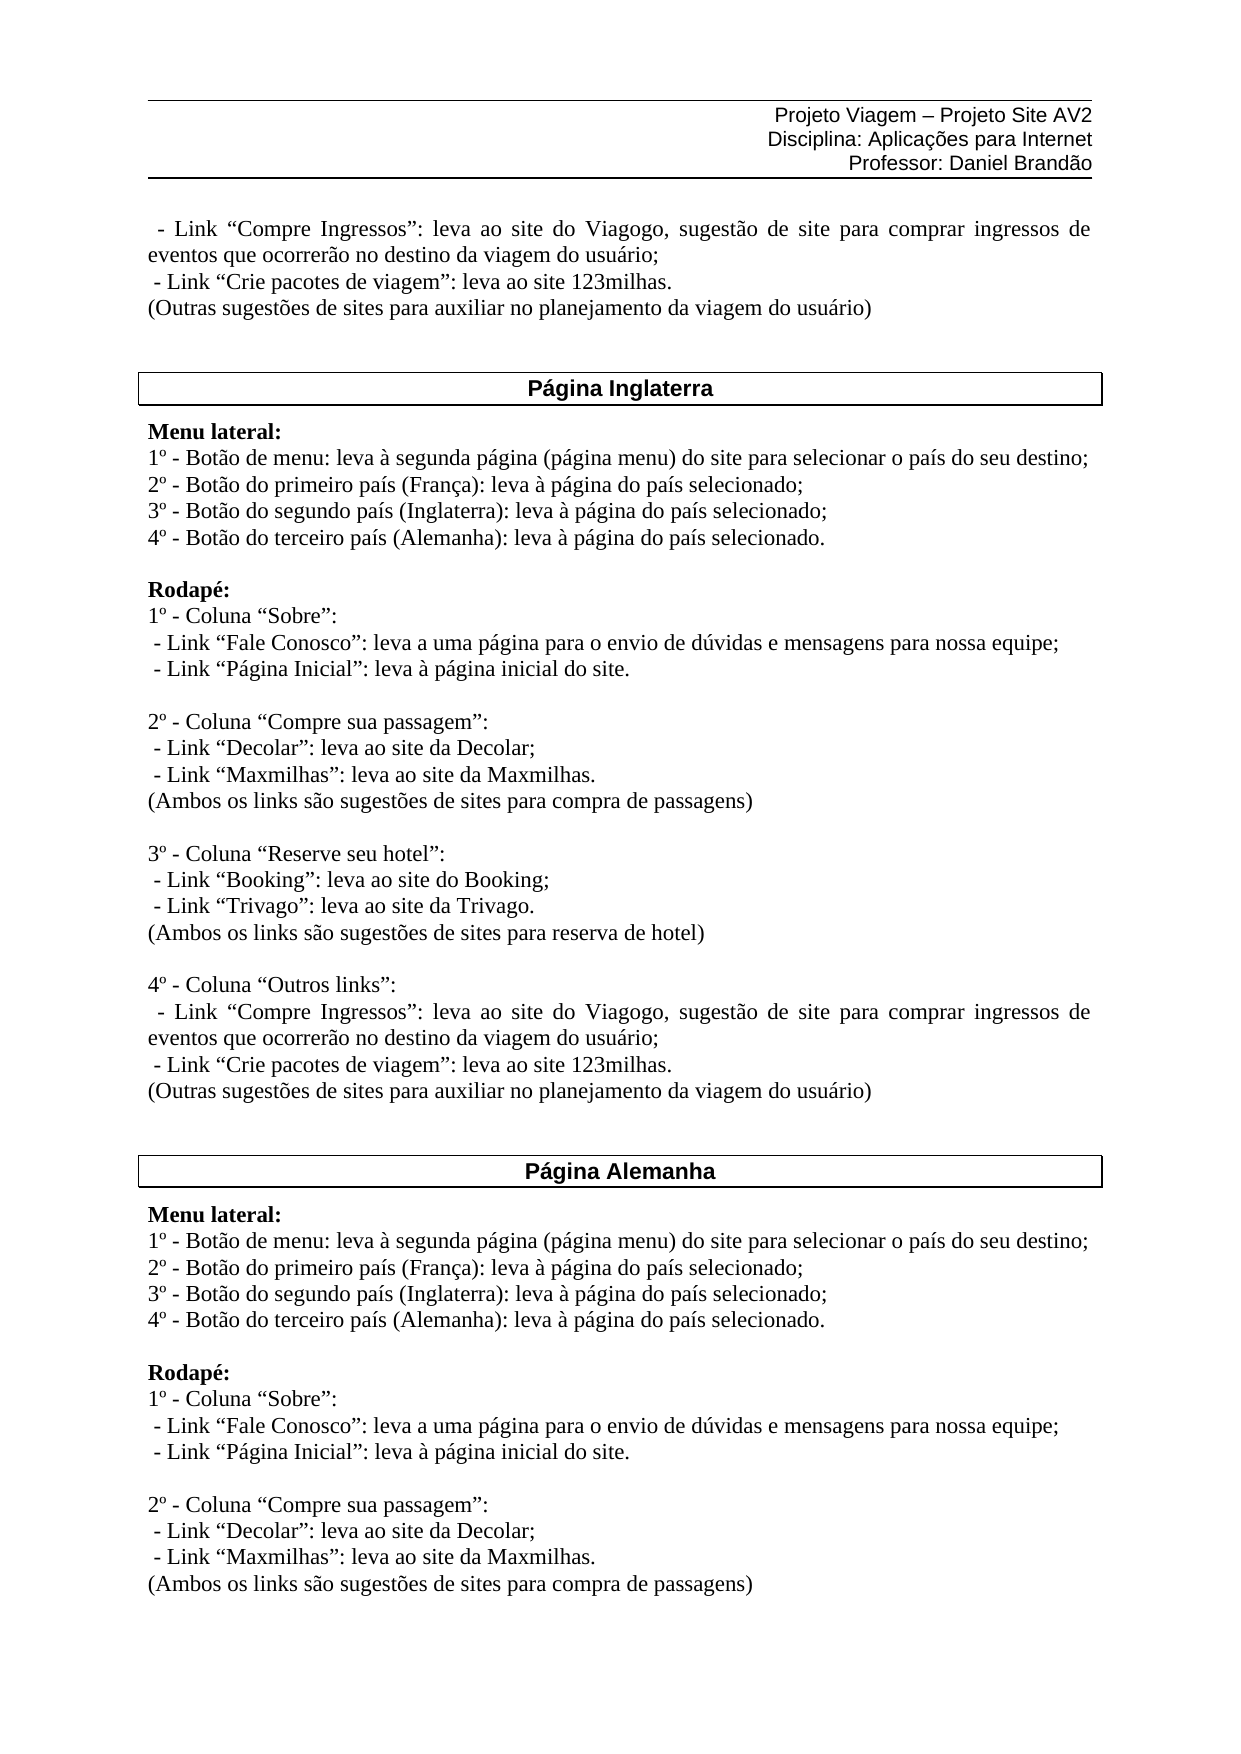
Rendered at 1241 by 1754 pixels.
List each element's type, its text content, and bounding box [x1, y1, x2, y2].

text 1º - Botão de menu: leva à segunda página (página menu) do site para selecionar o país do seu destino; [148, 444, 1092, 471]
text 1º - Coluna “Sobre”: [148, 603, 1092, 629]
text - Link “Trivago”: leva ao site da Trivago. [148, 892, 1092, 919]
text - Link “Crie pacotes de viagem”: leva ao site 123milhas. [148, 1051, 1092, 1077]
text Menu lateral: [148, 1201, 1092, 1227]
text (Ambos os links são sugestões de sites para compra de passagens) [148, 1570, 1092, 1596]
text 3º - Coluna “Reserve seu hotel”: [148, 840, 1092, 866]
text - Link “Compre Ingressos”: leva ao site do Viagogo, sugestão de site para comprar ingressos de eventos que ocorrerão no destino da viagem do usuário; [148, 215, 1092, 268]
text 2º - Coluna “Compre sua passagem”: [148, 708, 1092, 734]
text - Link “Booking”: leva ao site do Booking; [148, 866, 1092, 892]
text 1º - Coluna “Sobre”: [148, 1385, 1092, 1412]
text Menu lateral: [148, 418, 1092, 444]
text - Link “Crie pacotes de viagem”: leva ao site 123milhas. [148, 268, 1092, 294]
text Página Inglaterra [139, 373, 1101, 404]
text - Link “Maxmilhas”: leva ao site da Maxmilhas. [148, 1543, 1092, 1570]
text 4º - Botão do terceiro país (Alemanha): leva à página do país selecionado. [148, 523, 1092, 550]
text - Link “Decolar”: leva ao site da Decolar; [148, 1517, 1092, 1543]
text - Link “Página Inicial”: leva à página inicial do site. [148, 655, 1092, 682]
text (Ambos os links são sugestões de sites para compra de passagens) [148, 787, 1092, 813]
text (Outras sugestões de sites para auxiliar no planejamento da viagem do usuário) [148, 1077, 1078, 1103]
text - Link “Maxmilhas”: leva ao site da Maxmilhas. [148, 761, 1092, 787]
text - Link “Compre Ingressos”: leva ao site do Viagogo, sugestão de site para comprar ingressos de eventos que ocorrerão no destino da viagem do usuário; [148, 998, 1092, 1051]
text - Link “Página Inicial”: leva à página inicial do site. [148, 1438, 1092, 1464]
text 2º - Coluna “Compre sua passagem”: [148, 1491, 1092, 1517]
text 4º - Botão do terceiro país (Alemanha): leva à página do país selecionado. [148, 1306, 1092, 1333]
text - Link “Fale Conosco”: leva a uma página para o envio de dúvidas e mensagens para nossa equipe; [148, 1412, 1092, 1438]
text 2º - Botão do primeiro país (França): leva à página do país selecionado; [148, 471, 1092, 497]
text - Link “Decolar”: leva ao site da Decolar; [148, 734, 1092, 761]
text 2º - Botão do primeiro país (França): leva à página do país selecionado; [148, 1253, 1092, 1280]
text 4º - Coluna “Outros links”: [148, 972, 1092, 998]
text Rodapé: [148, 576, 1092, 603]
text 3º - Botão do segundo país (Inglaterra): leva à página do país selecionado; [148, 1280, 1092, 1306]
text 3º - Botão do segundo país (Inglaterra): leva à página do país selecionado; [148, 497, 1092, 523]
text Página Alemanha [139, 1156, 1101, 1186]
text 1º - Botão de menu: leva à segunda página (página menu) do site para selecionar o país do seu destino; [148, 1227, 1092, 1253]
text - Link “Fale Conosco”: leva a uma página para o envio de dúvidas e mensagens para nossa equipe; [148, 629, 1092, 655]
text (Outras sugestões de sites para auxiliar no planejamento da viagem do usuário) [148, 294, 1078, 321]
text Rodapé: [148, 1359, 1092, 1385]
text (Ambos os links são sugestões de sites para reserva de hotel) [148, 919, 1092, 945]
